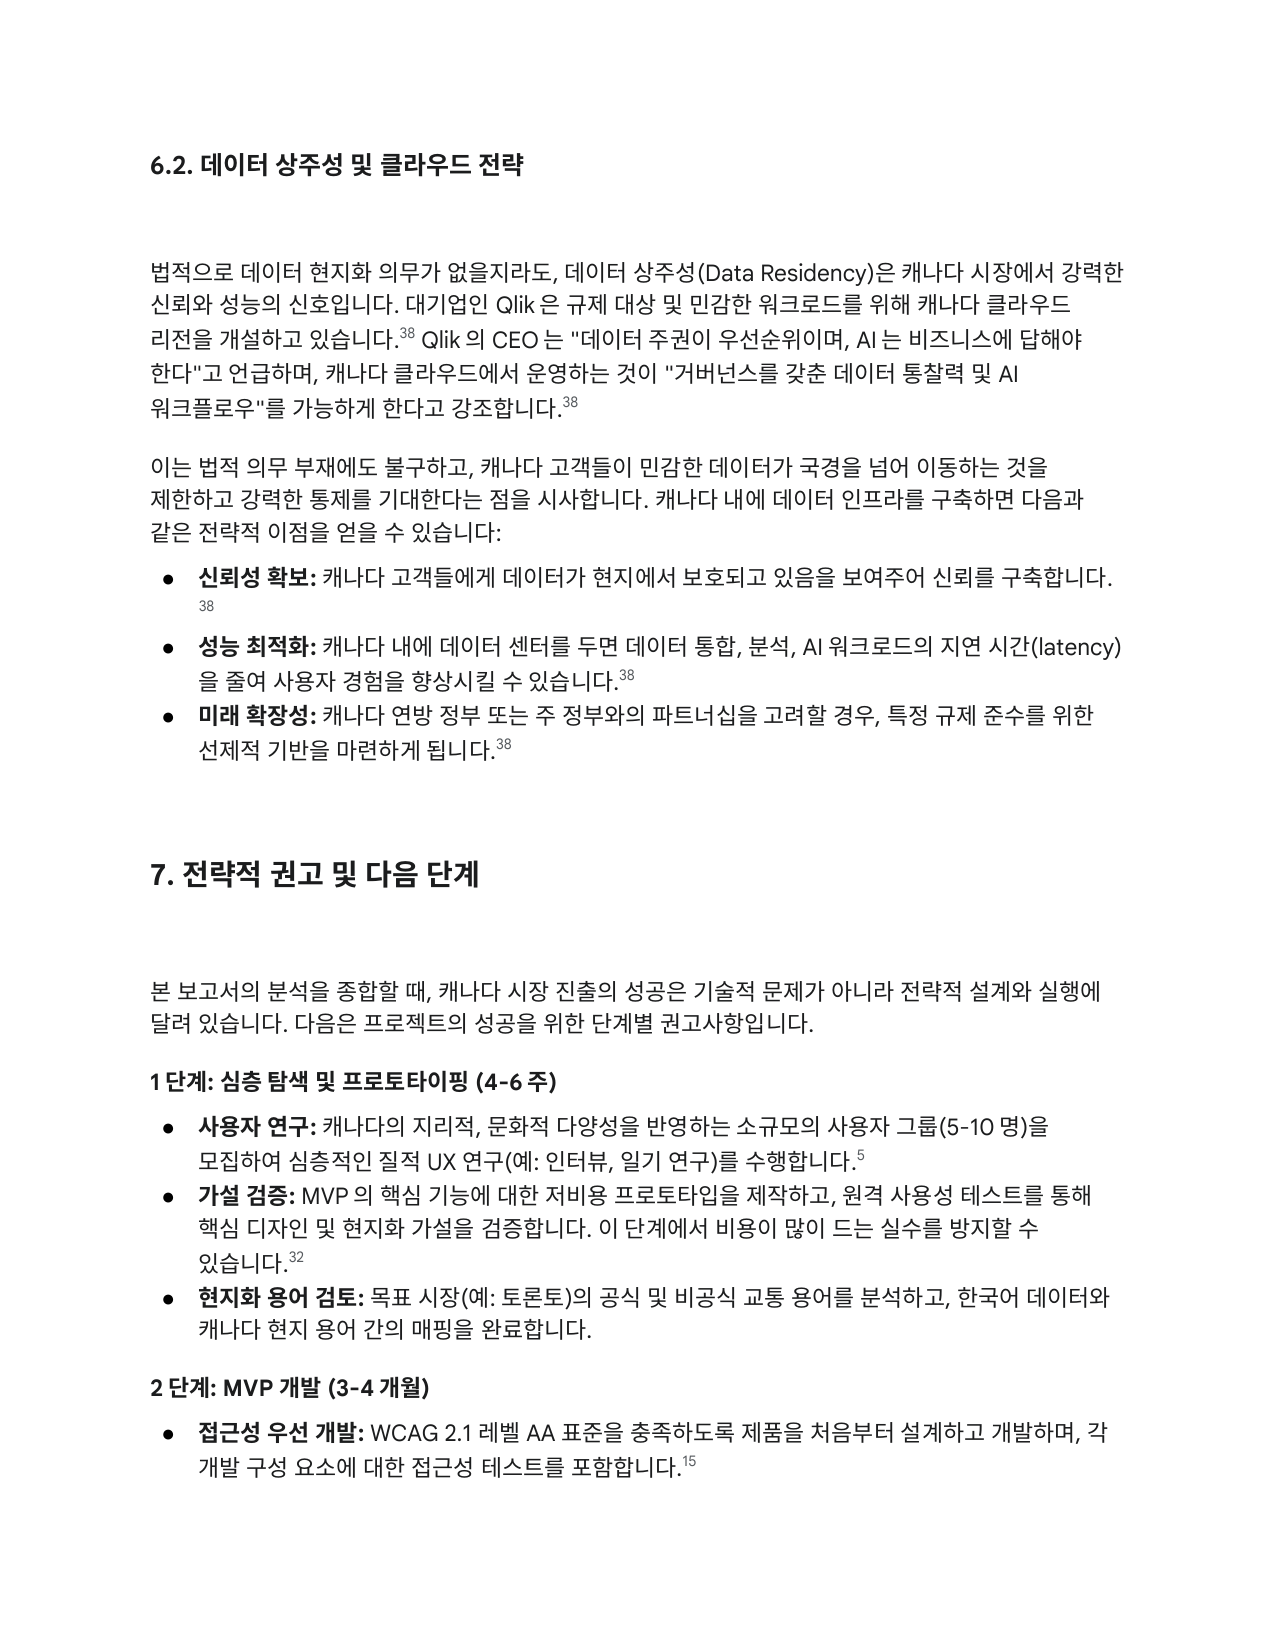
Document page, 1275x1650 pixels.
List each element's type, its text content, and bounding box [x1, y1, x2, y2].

list 미래 확장성: 캐나다 연방 정부 또는 주 정부와의 파트너십을 고려할 경우, 특정 규제 준수를 위한 선제적 기반을 마련하게 됩니다.38 [161, 702, 1125, 767]
text 본 보고서의 분석을 종합할 때, 캐나다 시장 진출의 성공은 기술적 문제가 아니라 전략적 설계와 실행에 달려 있습니다. 다음은 프로젝트의 성공을 위한 단계별 권고사항입니다. [150, 978, 1125, 1039]
list 사용자 연구: 캐나다의 지리적, 문화적 다양성을 반영하는 소규모의 사용자 그룹(5-10명)을 모집하여 심층적인 질적 UX 연구(예: 인터뷰, 일기 연구)를 수행합니다.5 [161, 1113, 1125, 1178]
list 가설 검증: MVP의 핵심 기능에 대한 저비용 프로토타입을 제작하고, 원격 사용성 테스트를 통해 핵심 디자인 및 현지화 가설을 검증합니다. 이 단계에서 비용이 많이 드는 실수를 방지할 수 있습니다.32 [161, 1182, 1125, 1279]
text 1단계: 심층 탐색 및 프로토타이핑 (4-6주) [150, 1068, 1125, 1097]
text 이는 법적 의무 부재에도 불구하고, 캐나다 고객들이 민감한 데이터가 국경을 넘어 이동하는 것을 제한하고 강력한 통제를 기대한다는 점을 시사합니다. 캐나다 내에 데이터 인프라를 구축하면 다음과 같은 전략적 이점을 얻을 수 있습니다: [150, 454, 1125, 548]
list 접근성 우선 개발: WCAG 2.1 레벨 AA 표준을 충족하도록 제품을 처음부터 설계하고 개발하며, 각 개발 구성 요소에 대한 접근성 테스트를 포함합니다.15 [161, 1419, 1125, 1484]
subtitle 7. 전략적 권고 및 다음 단계 [150, 857, 1125, 893]
subtitle 6.2. 데이터 상주성 및 클라우드 전략 [150, 150, 1125, 181]
text 법적으로 데이터 현지화 의무가 없을지라도, 데이터 상주성(Data Residency)은 캐나다 시장에서 강력한 신뢰와 성능의 신호입니다. 대기업인 Qlik은 규제 대상 및 민감한 워크로드를 위해 캐나다 클라우드 리전을 개설하고 있습니다.38 Qlik의 CEO는 "데이터 주권이 우선순위이며, AI는 비즈니스에 답해야 한다"고 언급하며, 캐나다 클라우드에서 운영하는 것이 "거버넌스를 갖춘 데이터 통찰력 및 AI 워크플로우"를 가능하게 한다고 강조합니다.38 [150, 259, 1125, 424]
list 성능 최적화: 캐나다 내에 데이터 센터를 두면 데이터 통합, 분석, AI 워크로드의 지연 시간(latency)을 줄여 사용자 경험을 향상시킬 수 있습니다.38 [161, 633, 1125, 698]
list 신뢰성 확보: 캐나다 고객들에게 데이터가 현지에서 보호되고 있음을 보여주어 신뢰를 구축합니다.38 [161, 564, 1125, 629]
list 현지화 용어 검토: 목표 시장(예: 토론토)의 공식 및 비공식 교통 용어를 분석하고, 한국어 데이터와 캐나다 현지 용어 간의 매핑을 완료합니다. [161, 1284, 1125, 1345]
text 2단계: MVP 개발 (3-4개월) [150, 1374, 1125, 1403]
